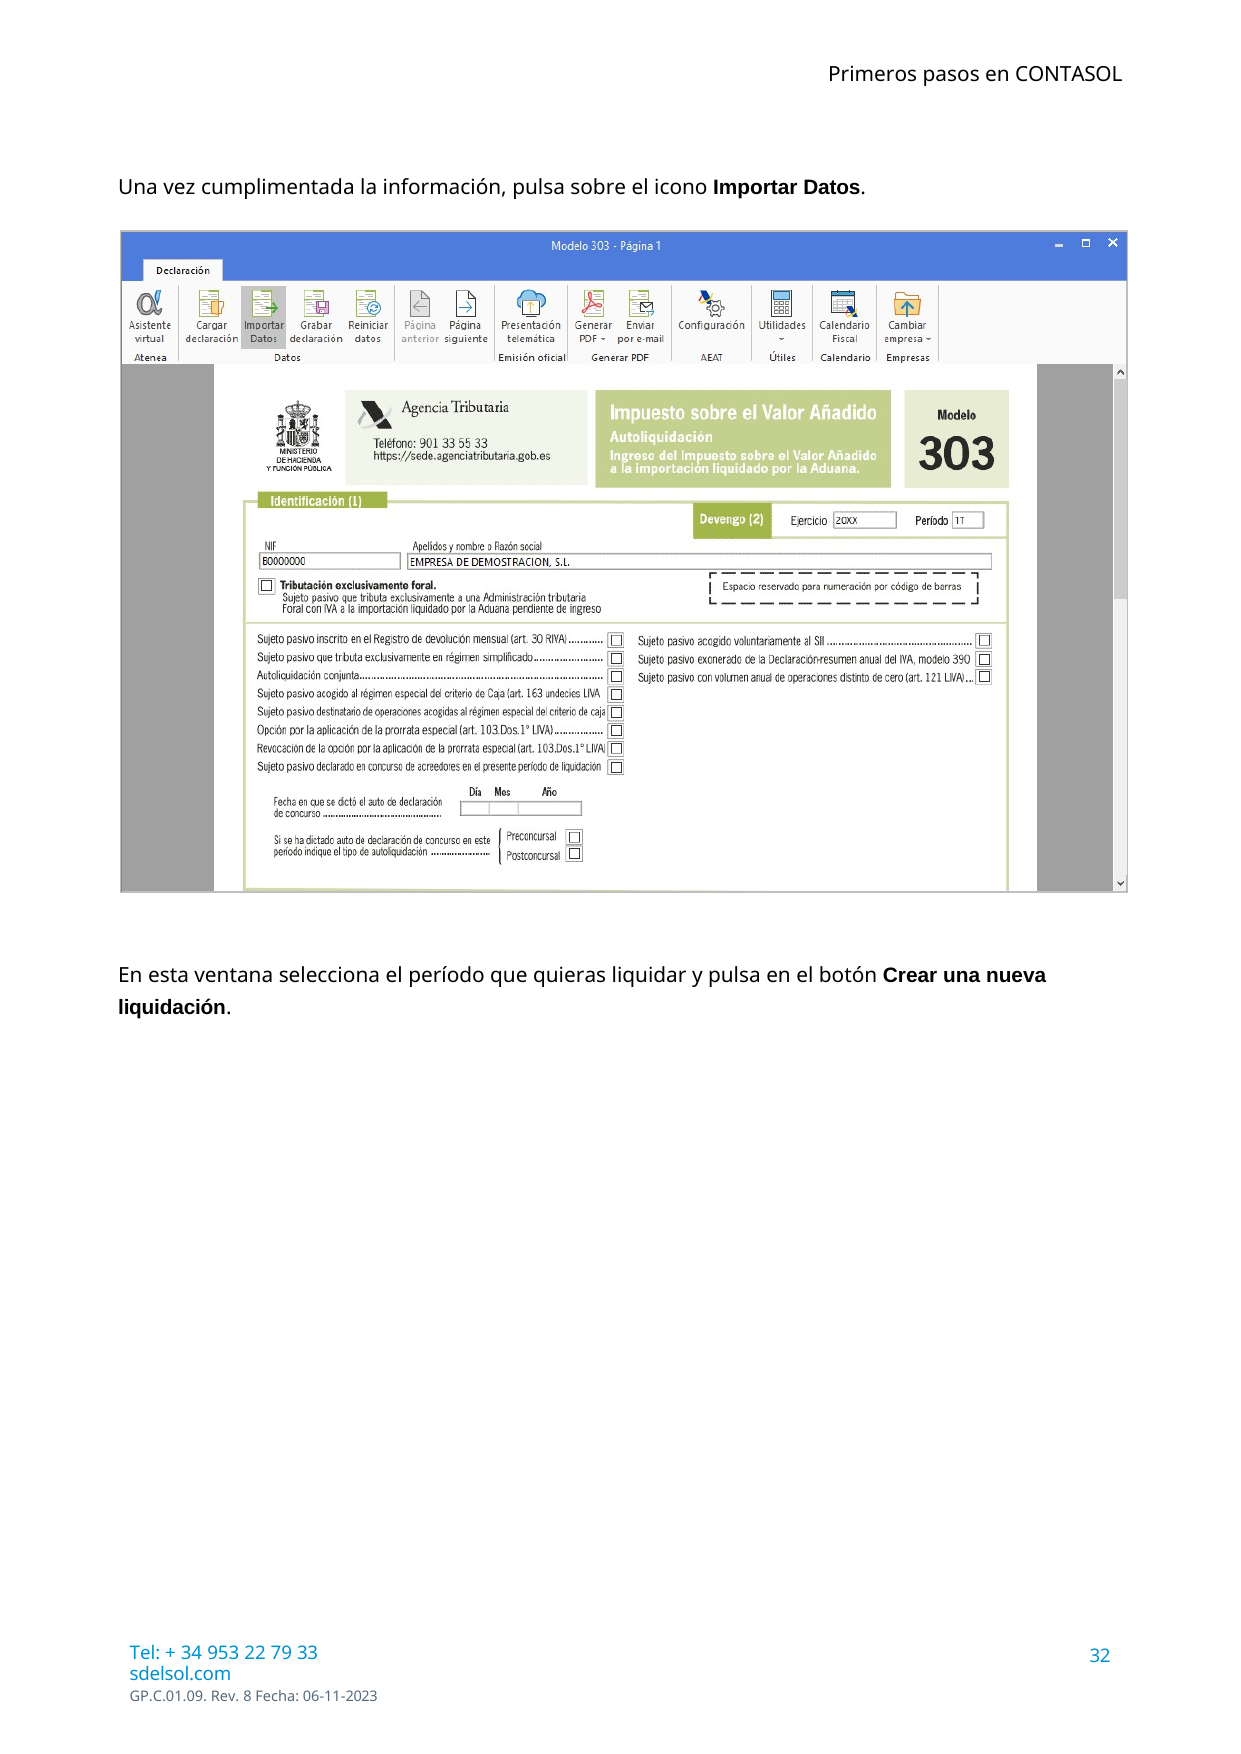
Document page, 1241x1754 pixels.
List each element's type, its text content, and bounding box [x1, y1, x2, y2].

picture [121, 232, 1127, 892]
text En esta ventana selecciona el período que quieras liquidar y pulsa en el botón Crear una nueva liquidación. [118, 960, 1108, 1021]
text Una vez cumplimentada la información, pulsa sobre el icono Importar Datos. [118, 172, 1137, 201]
